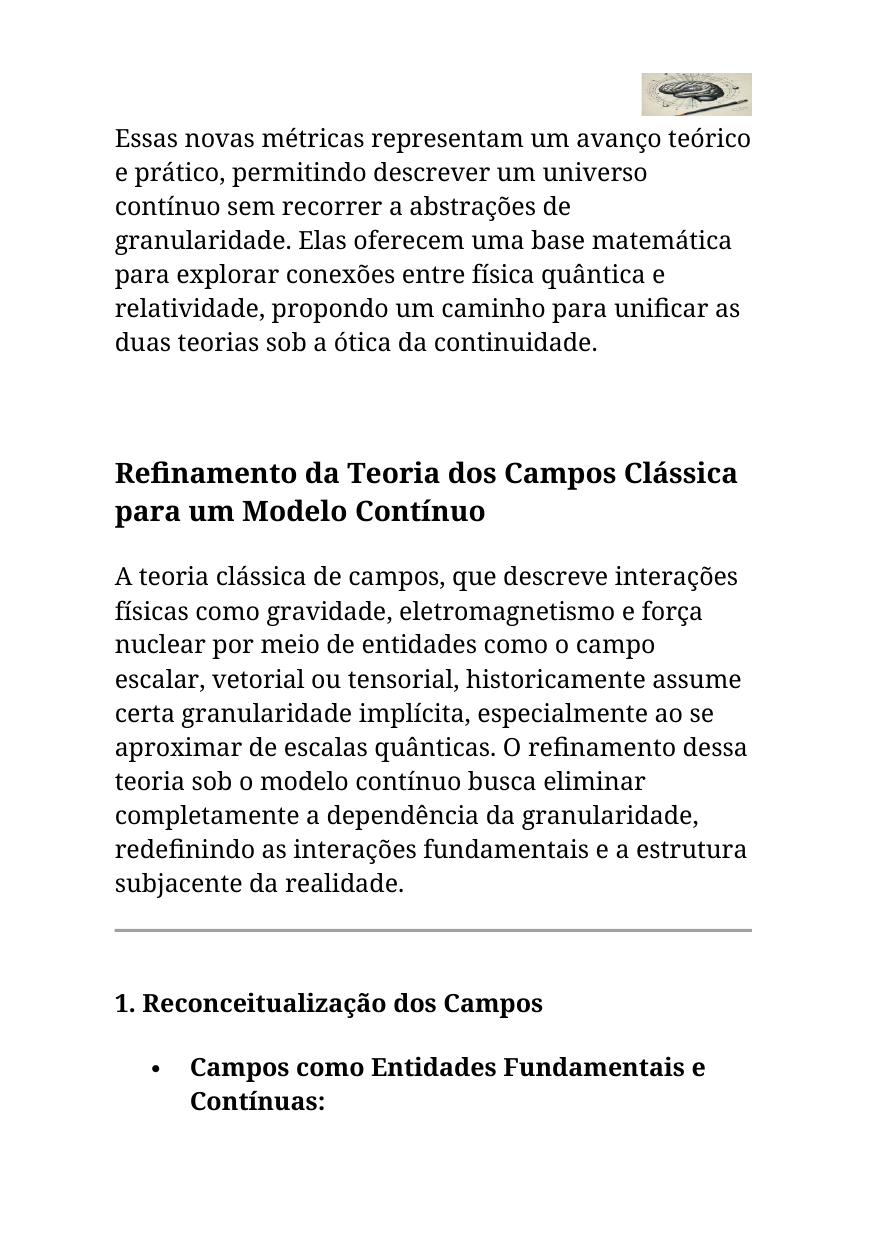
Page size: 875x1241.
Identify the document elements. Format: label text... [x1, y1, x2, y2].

list Campos como Entidades Fundamentais e Contínuas: [152, 1049, 752, 1117]
text 1. Reconceitualização dos Campos [114, 986, 752, 1020]
text Essas novas métricas representam um avanço teórico e prático, permitindo descrever um universo contínuo sem recorrer a abstrações de granularidade. Elas oferecem uma base matemática para explorar conexões entre física quântica e relatividade, propondo um caminho para unificar as duas teorias sob a ótica da continuidade. [114, 121, 752, 359]
text Refinamento da Teoria dos Campos Clássica para um Modelo Contínuo [114, 453, 752, 530]
text A teoria clássica de campos, que descreve interações físicas como gravidade, eletromagnetismo e força nuclear por meio de entidades como o campo escalar, vetorial ou tensorial, historicamente assume certa granularidade implícita, especialmente ao se aproximar de escalas quânticas. O refinamento dessa teoria sob o modelo contínuo busca eliminar completamente a dependência da granularidade, redefinindo as interações fundamentais e a estrutura subjacente da realidade. [114, 559, 752, 900]
picture [641, 73, 752, 116]
